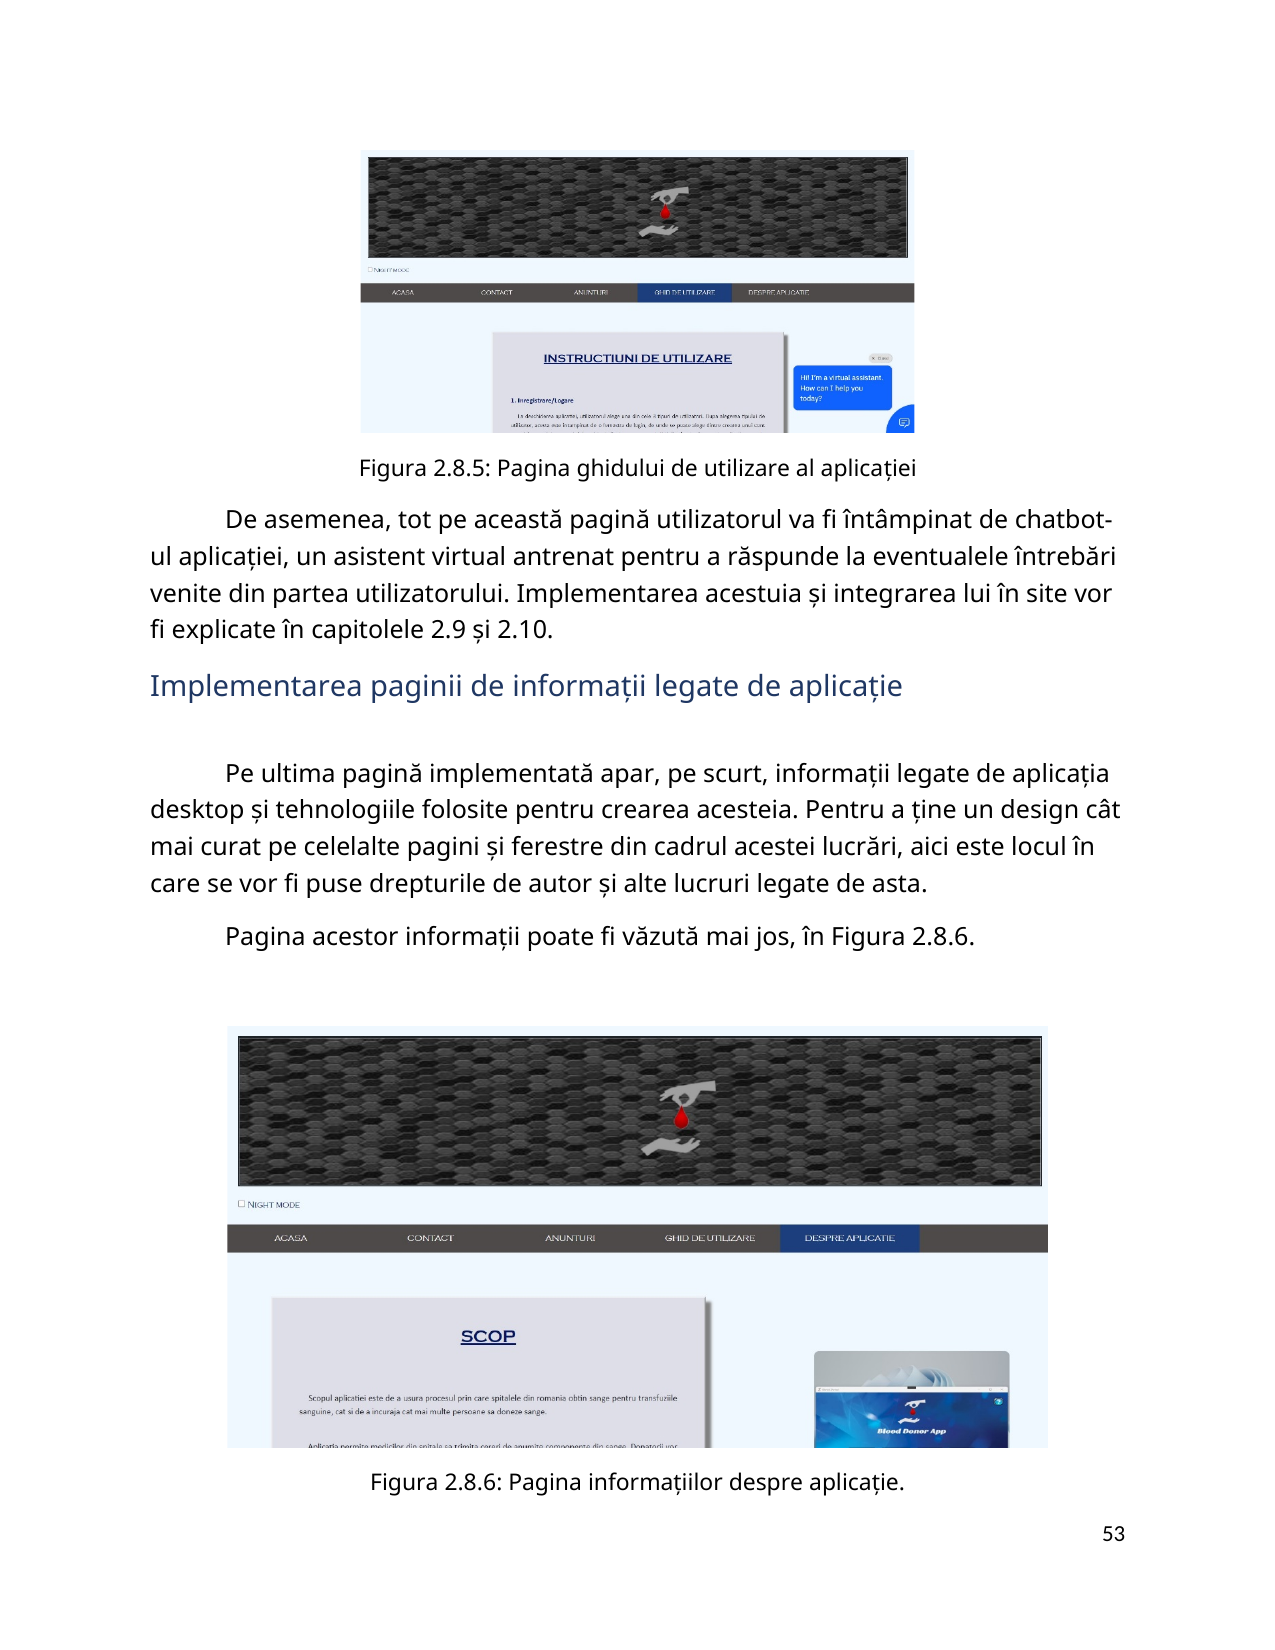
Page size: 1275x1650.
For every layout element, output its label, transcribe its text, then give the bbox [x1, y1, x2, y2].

picture [227, 1026, 1048, 1448]
text Figura 2.8.5: Pagina ghidului de utilizare al aplicației [150, 451, 1125, 483]
text Pe ultima pagină implementată apar, pe scurt, informații legate de aplicația desktop și tehnologiile folosite pentru crearea acesteia. Pentru a ține un design cât mai curat pe celelalte pagini și ferestre din cadrul acestei lucrări, aici este locul în care se vor fi puse drepturile de autor și alte lucruri legate de asta. [150, 755, 1125, 900]
subtitle Implementarea paginii de informații legate de aplicație [150, 666, 1125, 705]
text Pagina acestor informații poate fi văzută mai jos, în Figura 2.8.6. [150, 919, 1125, 953]
picture [360, 150, 915, 433]
text Figura 2.8.6: Pagina informațiilor despre aplicație. [150, 1466, 1125, 1497]
text De asemenea, tot pe această pagină utilizatorul va fi întâmpinat de chatbot-ul aplicației, un asistent virtual antrenat pentru a răspunde la eventualele întrebări venite din partea utilizatorului. Implementarea acestuia și integrarea lui în site vor fi explicate în capitolele 2.9 și 2.10. [150, 502, 1125, 646]
